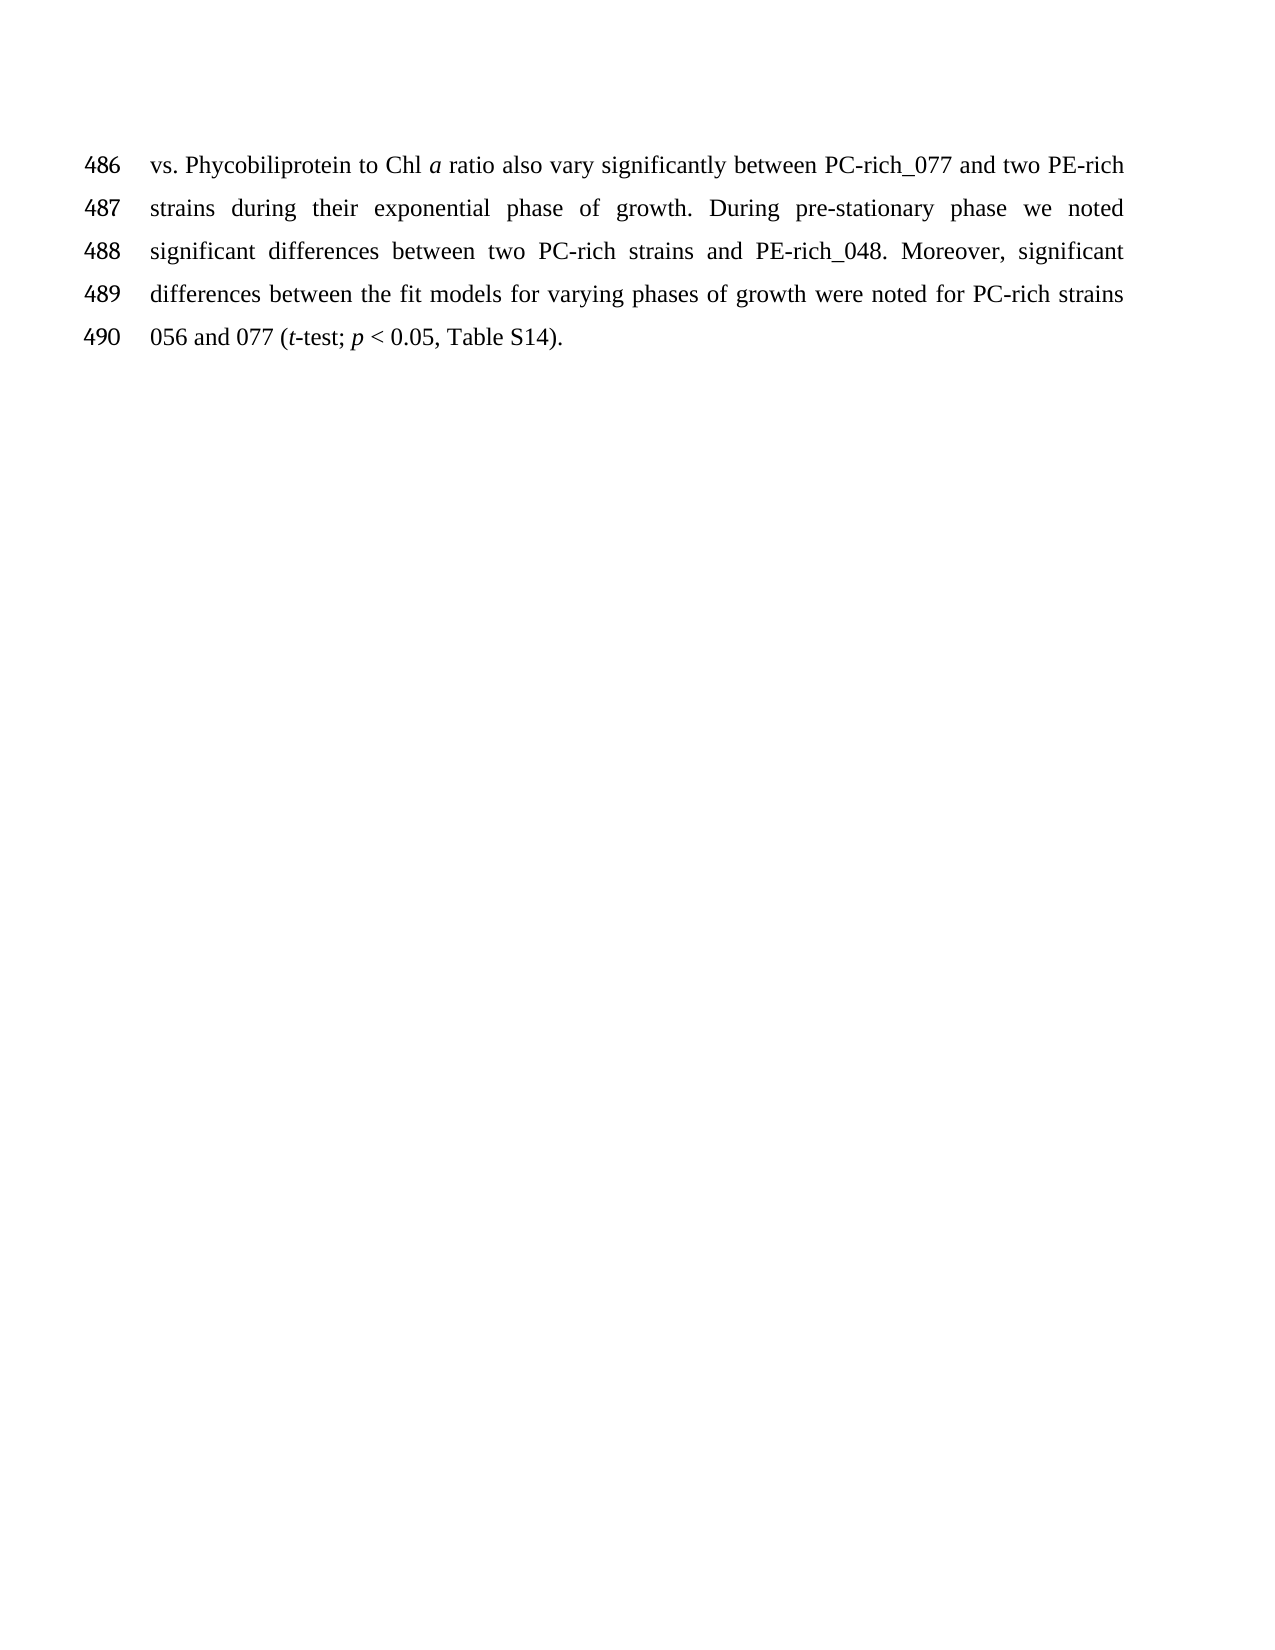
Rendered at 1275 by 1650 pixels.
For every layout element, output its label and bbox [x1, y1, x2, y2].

text [150, 150, 1125, 351]
